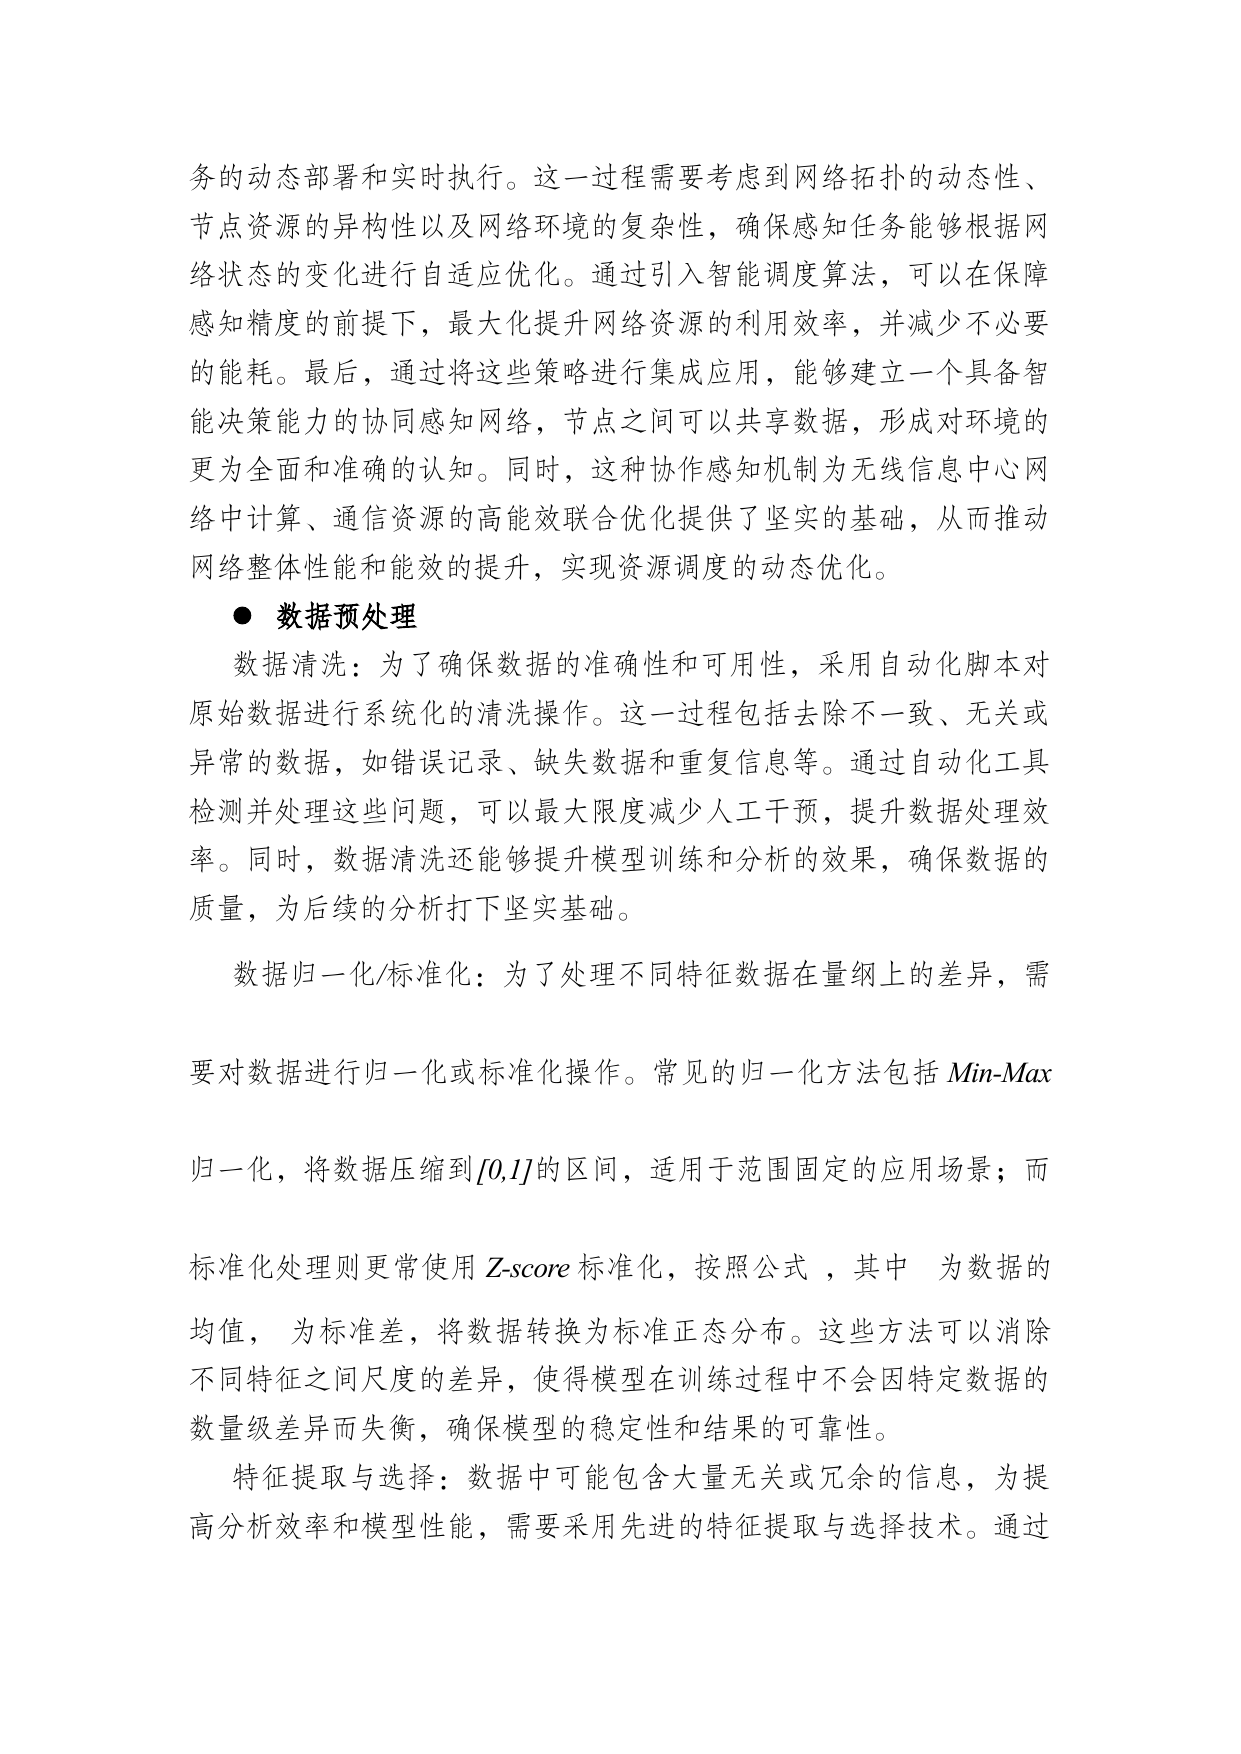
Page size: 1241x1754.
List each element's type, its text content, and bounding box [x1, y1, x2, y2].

text 数据清洗：为了确保数据的准确性和可用性，采用自动化脚本对原始数据进行系统化的清洗操作。这一过程包括去除不一致、无关或异常的数据，如错误记录、缺失数据和重复信息等。通过自动化工具检测并处理这些问题，可以最大限度减少人工干预，提升数据处理效率。同时，数据清洗还能够提升模型训练和分析的效果，确保数据的质量，为后续的分析打下坚实基础。 [187, 649, 1053, 926]
text 数据归一化/标准化：为了处理不同特征数据在量纲上的差异，需要对数据进行归一化或标准化操作。常见的归一化方法包括Min-Max归一化，将数据压缩到[0,1]的区间，适用于范围固定的应用场景；而标准化处理则更常使用Z-score标准化，按照公式 ，其中 为数据的均值， 为标准差，将数据转换为标准正态分布。这些方法可以消除不同特征之间尺度的差异，使得模型在训练过程中不会因特定数据的数量级差异而失衡，确保模型的稳定性和结果的可靠性。 [187, 942, 1053, 1446]
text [187, 1462, 1053, 1543]
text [187, 162, 1053, 584]
list 数据预处理 [231, 601, 1053, 633]
